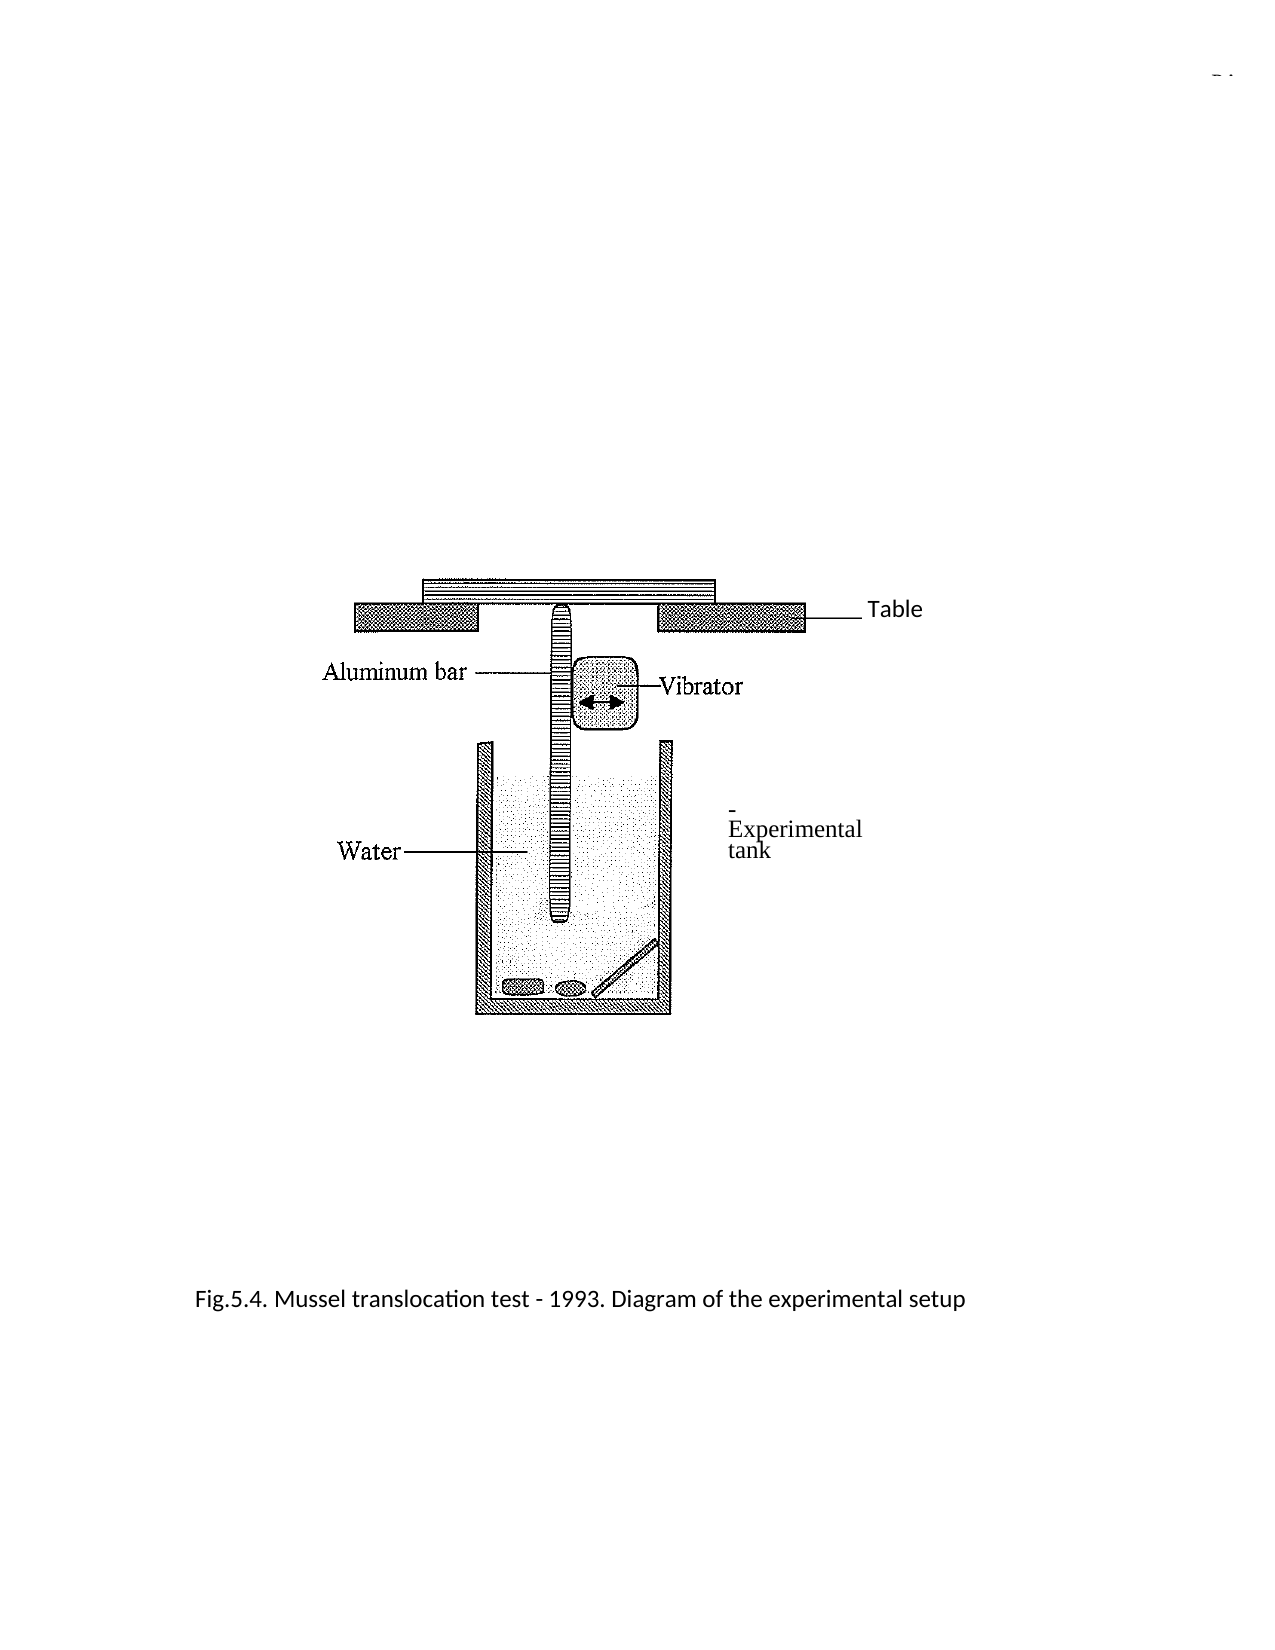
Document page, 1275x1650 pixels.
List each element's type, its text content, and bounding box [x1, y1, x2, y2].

picture [322, 578, 862, 1015]
text Fig.5.4. Mussel translocation test - 1993. Diagram of the experimental setup [195, 1283, 1254, 1314]
text Table [867, 593, 1254, 624]
